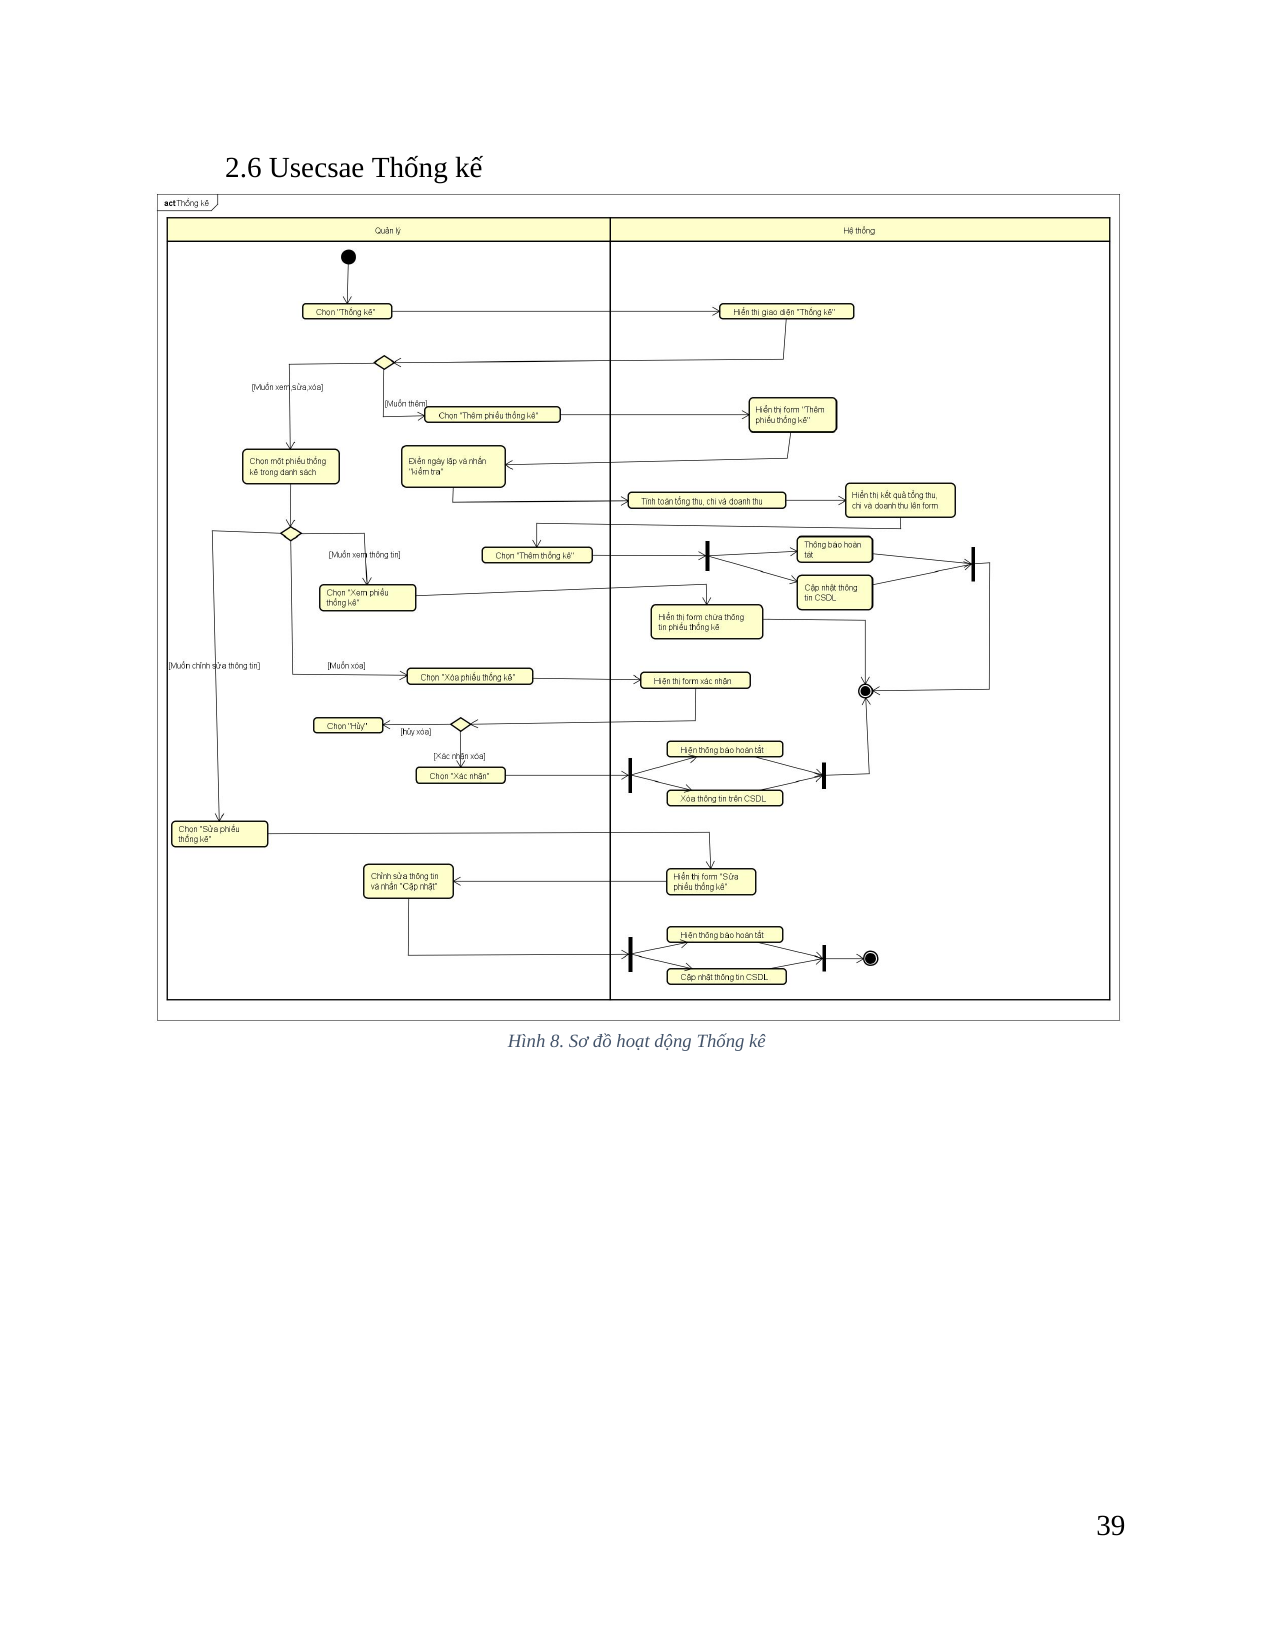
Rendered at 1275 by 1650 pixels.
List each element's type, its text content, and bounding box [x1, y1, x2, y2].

picture [150, 187, 1125, 1026]
text 2.6 Usecsae Thống kế [187, 150, 1125, 183]
